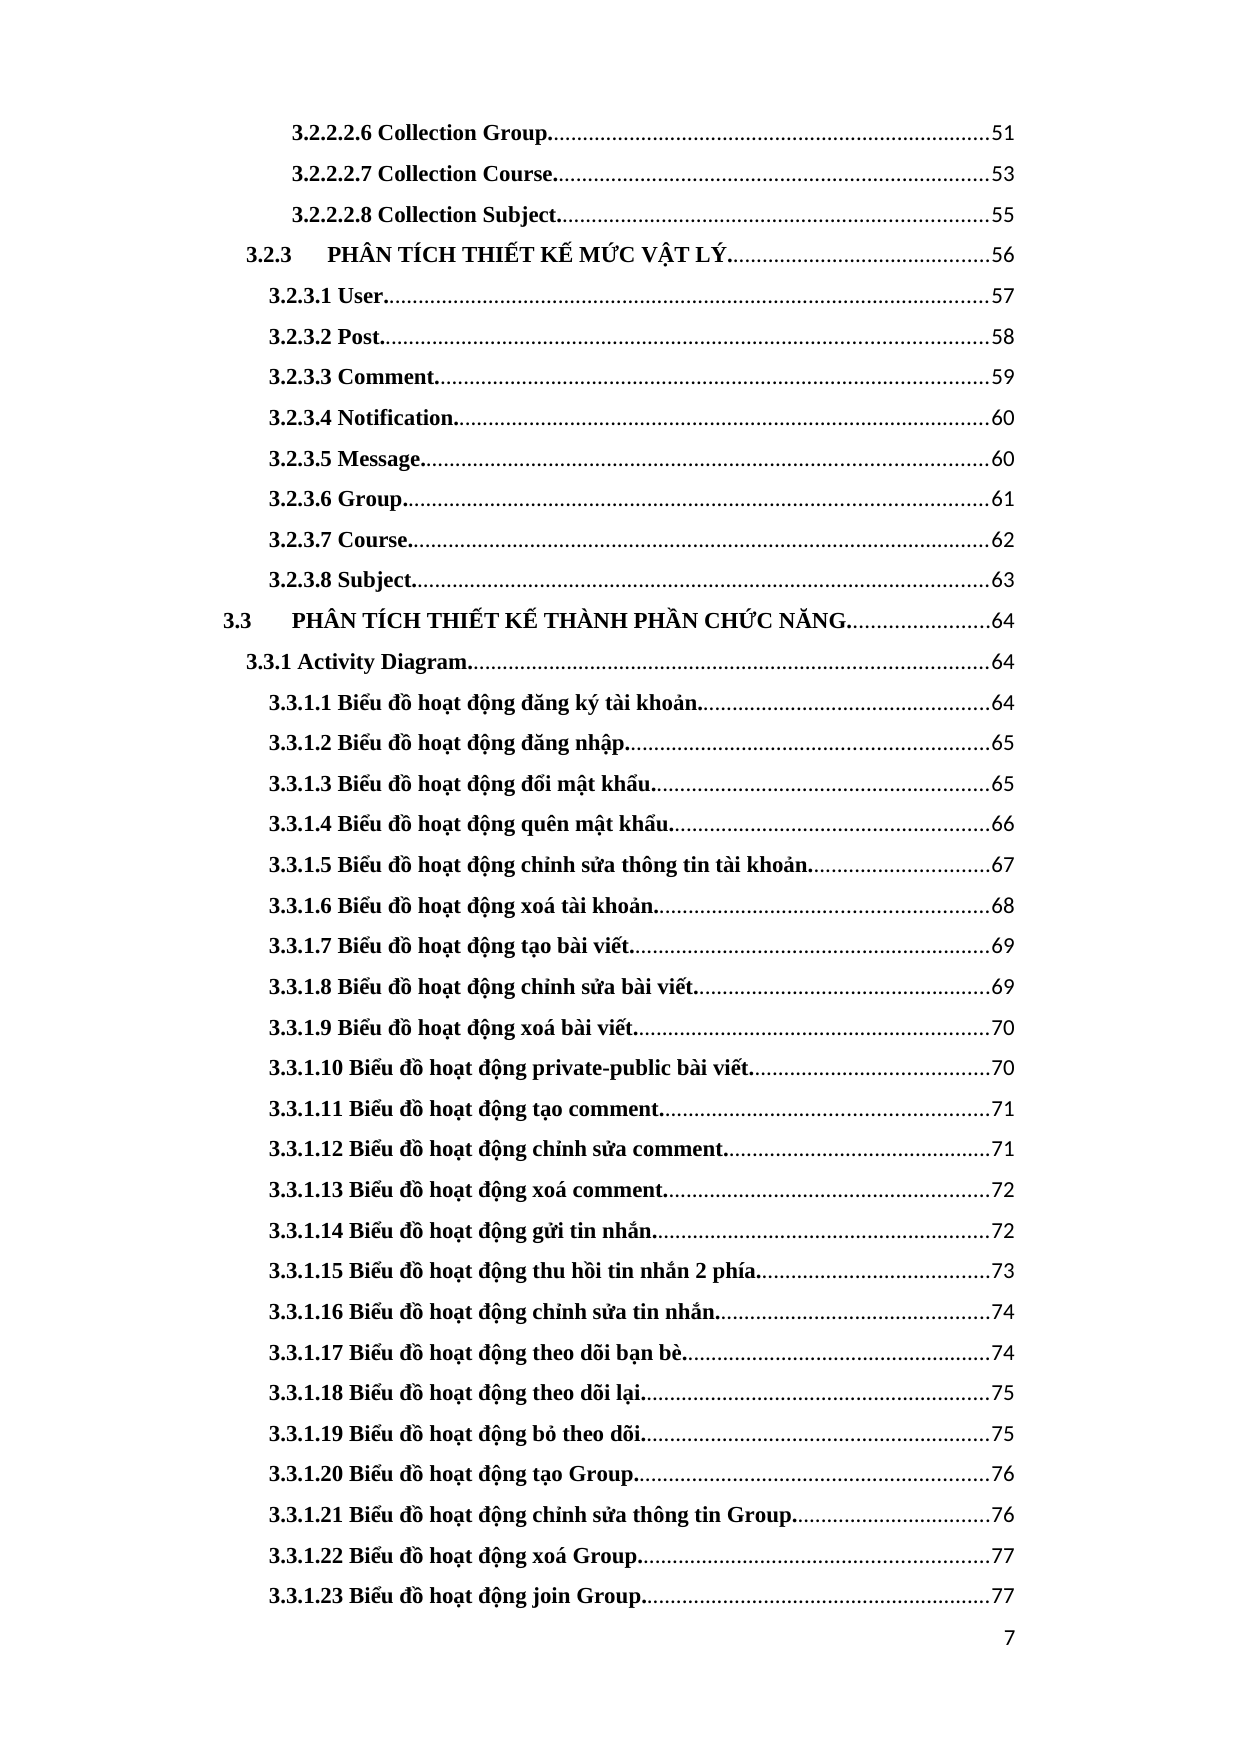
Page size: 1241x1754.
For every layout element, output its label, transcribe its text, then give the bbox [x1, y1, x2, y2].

text 3.2.2.2.7 Collection Course. 53 [292, 159, 1015, 187]
text 3.2.2.2.6 Collection Group. 51 [292, 118, 1015, 147]
text 3.2.3.4 Notification. 60 [269, 403, 1015, 431]
text 3.3.1.11 Biểu đồ hoạt động tạo comment. 71 [269, 1094, 1015, 1122]
text 3.2.3 PHÂN TÍCH THIẾT KẾ MỨC VẬT LÝ. 56 [246, 240, 1015, 268]
text 3.3.1.13 Biểu đồ hoạt động xoá comment. 72 [269, 1175, 1015, 1203]
text 3.3.1.7 Biểu đồ hoạt động tạo bài viết. 69 [269, 931, 1015, 959]
text 3.3.1.18 Biểu đồ hoạt động theo dõi lại. 75 [269, 1378, 1015, 1406]
text 3.3.1.15 Biểu đồ hoạt động thu hồi tin nhắn 2 phía. 73 [269, 1256, 1015, 1284]
text 3.3.1.14 Biểu đồ hoạt động gửi tin nhắn. 72 [269, 1216, 1015, 1244]
text 3.2.2.2.8 Collection Subject. 55 [292, 200, 1015, 228]
text 3.3.1.20 Biểu đồ hoạt động tạo Group. 76 [269, 1459, 1015, 1488]
text 3.3.1.6 Biểu đồ hoạt động xoá tài khoản. 68 [269, 891, 1015, 919]
text 3.3.1.22 Biểu đồ hoạt động xoá Group. 77 [269, 1541, 1015, 1569]
text 3.3.1.16 Biểu đồ hoạt động chỉnh sửa tin nhắn. 74 [269, 1297, 1015, 1325]
text 3.3.1 Activity Diagram. 64 [246, 647, 1015, 675]
text 3.3.1.5 Biểu đồ hoạt động chỉnh sửa thông tin tài khoản. 67 [269, 850, 1015, 878]
text 3.3.1.3 Biểu đồ hoạt động đổi mật khẩu. 65 [269, 769, 1015, 797]
text 3.2.3.3 Comment. 59 [269, 362, 1015, 391]
text 3.3.1.17 Biểu đồ hoạt động theo dõi bạn bè. 74 [269, 1338, 1015, 1366]
text 3.2.3.1 User. 57 [269, 281, 1015, 309]
text 3.3.1.2 Biểu đồ hoạt động đăng nhập. 65 [269, 728, 1015, 756]
text 3.3.1.4 Biểu đồ hoạt động quên mật khẩu. 66 [269, 809, 1015, 838]
text 3.2.3.7 Course. 62 [269, 525, 1015, 553]
text 3.3.1.12 Biểu đồ hoạt động chỉnh sửa comment. 71 [269, 1134, 1015, 1163]
text 3.3.1.19 Biểu đồ hoạt động bỏ theo dõi. 75 [269, 1419, 1015, 1447]
text 3.2.3.2 Post. 58 [269, 322, 1015, 350]
text 3.3.1.1 Biểu đồ hoạt động đăng ký tài khoản. 64 [269, 688, 1015, 716]
text 3.3 PHÂN TÍCH THIẾT KẾ THÀNH PHẦN CHỨC NĂNG. 64 [223, 606, 1015, 634]
text 3.3.1.21 Biểu đồ hoạt động chỉnh sửa thông tin Group. 76 [269, 1500, 1015, 1528]
text 3.2.3.8 Subject. 63 [269, 566, 1015, 594]
text 3.2.3.6 Group. 61 [269, 484, 1015, 512]
text 3.3.1.23 Biểu đồ hoạt động join Group. 77 [269, 1581, 1015, 1609]
text 3.2.3.5 Message. 60 [269, 444, 1015, 472]
text 3.3.1.9 Biểu đồ hoạt động xoá bài viết. 70 [269, 1013, 1015, 1041]
text 3.3.1.10 Biểu đồ hoạt động private-public bài viết. 70 [269, 1053, 1015, 1081]
text 3.3.1.8 Biểu đồ hoạt động chỉnh sửa bài viết. 69 [269, 972, 1015, 1000]
